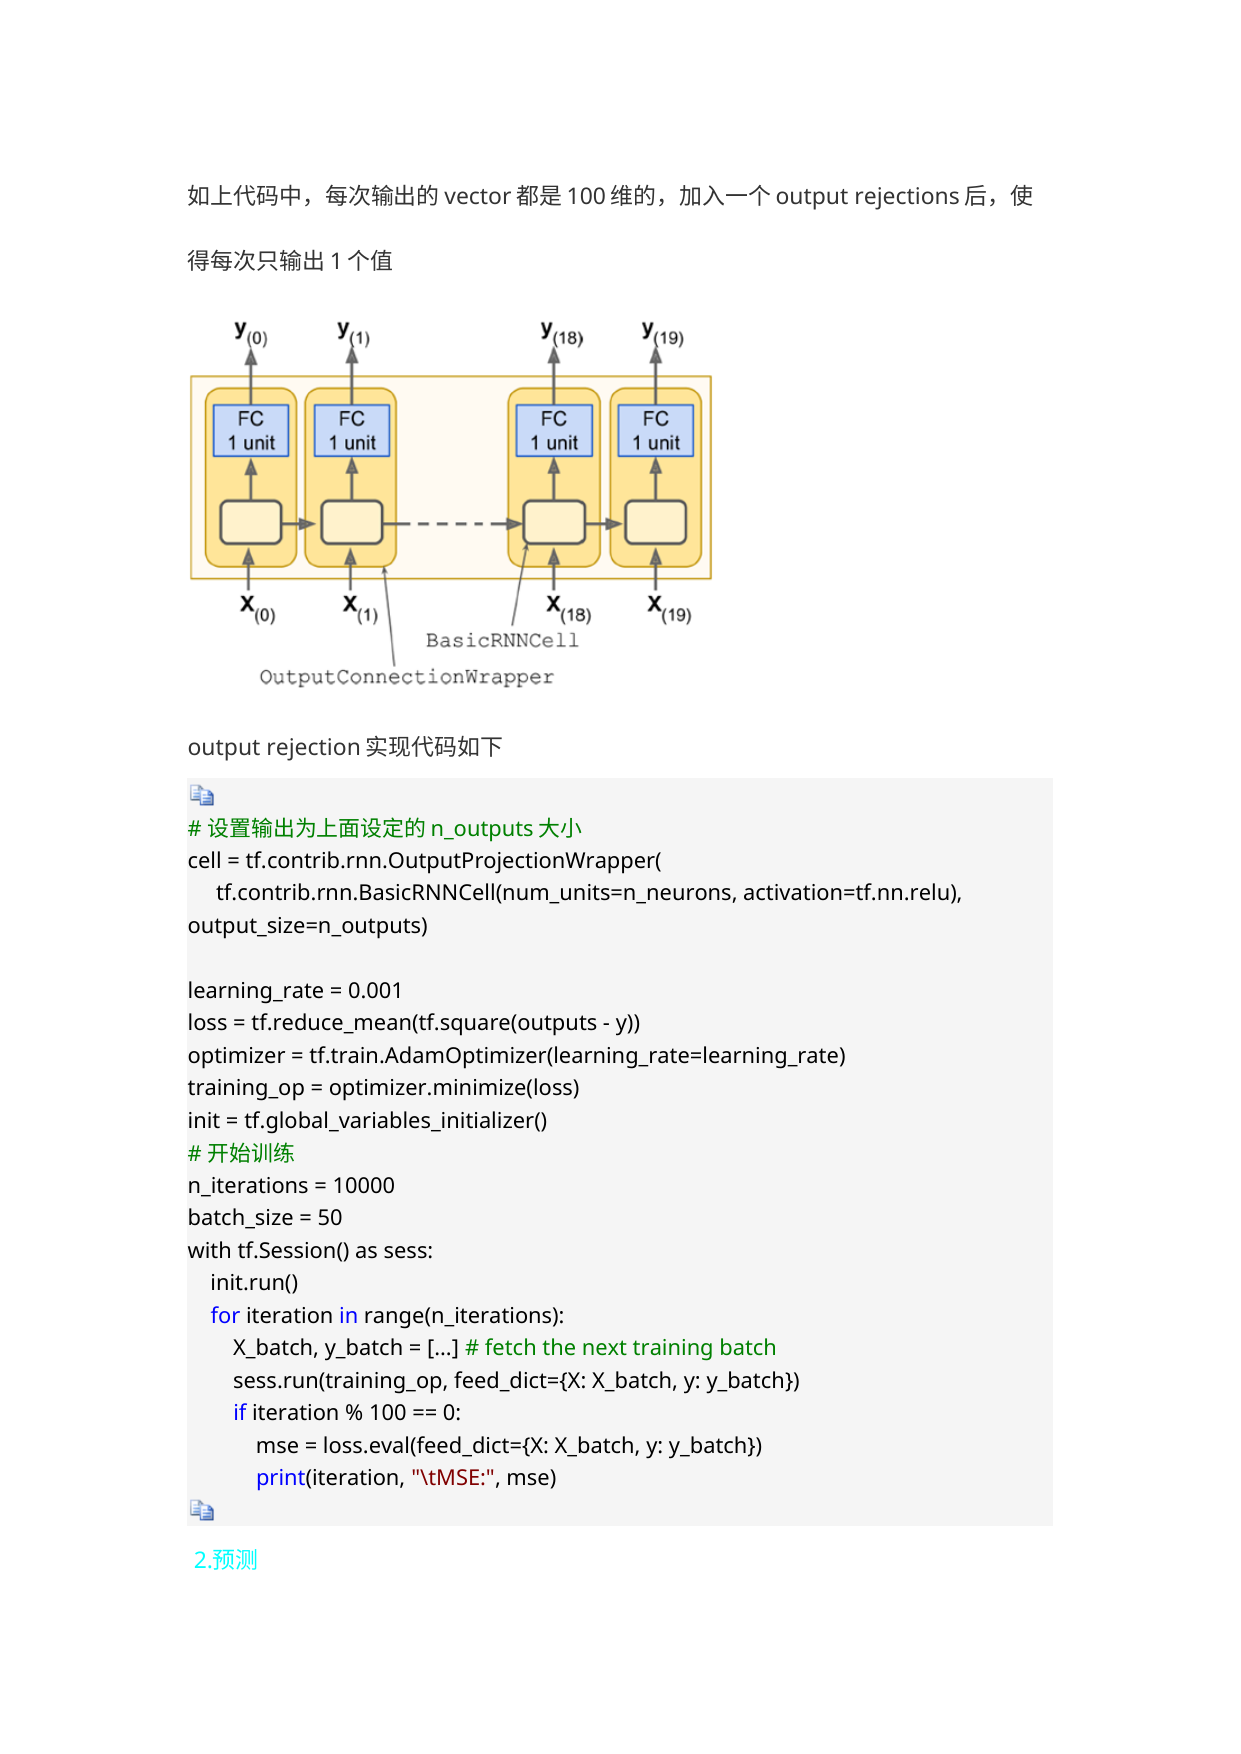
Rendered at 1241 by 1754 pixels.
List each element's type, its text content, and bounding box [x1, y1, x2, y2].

text print(iteration, "\tMSE:", mse) [187, 1461, 1053, 1493]
picture [187, 1493, 219, 1526]
text training_op = optimizer.minimize(loss) [187, 1071, 1053, 1103]
text tf.contrib.rnn.BasicRNNCell(num_units=n_neurons, activation=tf.nn.relu), output_size=n_outputs) [187, 876, 1053, 941]
text learning_rate = 0.001 [187, 973, 1053, 1006]
text X_batch, y_batch = [...] # fetch the next training batch [187, 1331, 1053, 1363]
text 2.预测 [187, 1526, 1053, 1591]
text mse = loss.eval(feed_dict={X: X_batch, y: y_batch}) [187, 1428, 1053, 1461]
text sess.run(training_op, feed_dict={X: X_batch, y: y_batch}) [187, 1363, 1053, 1396]
text init = tf.global_variables_initializer() [187, 1103, 1053, 1136]
text loss = tf.reduce_mean(tf.square(outputs - y)) [187, 1006, 1053, 1038]
text output rejection实现代码如下 [187, 713, 1053, 778]
text n_iterations = 10000 [187, 1168, 1053, 1201]
text batch_size = 50 [187, 1201, 1053, 1233]
picture [187, 778, 219, 811]
picture [187, 317, 713, 688]
text 如上代码中，每次输出的vector都是100维的，加入一个output rejections后，使得每次只输出1个值 [187, 162, 1053, 292]
text # 开始训练 [187, 1136, 1053, 1168]
text if iteration % 100 == 0: [187, 1396, 1053, 1428]
text for iteration in range(n_iterations): [187, 1298, 1053, 1331]
text # 设置输出为上面设定的n_outputs大小 [187, 811, 1053, 843]
text with tf.Session() as sess: [187, 1233, 1053, 1266]
text init.run() [187, 1266, 1053, 1298]
text cell = tf.contrib.rnn.OutputProjectionWrapper( [187, 843, 1053, 876]
text optimizer = tf.train.AdamOptimizer(learning_rate=learning_rate) [187, 1038, 1053, 1071]
